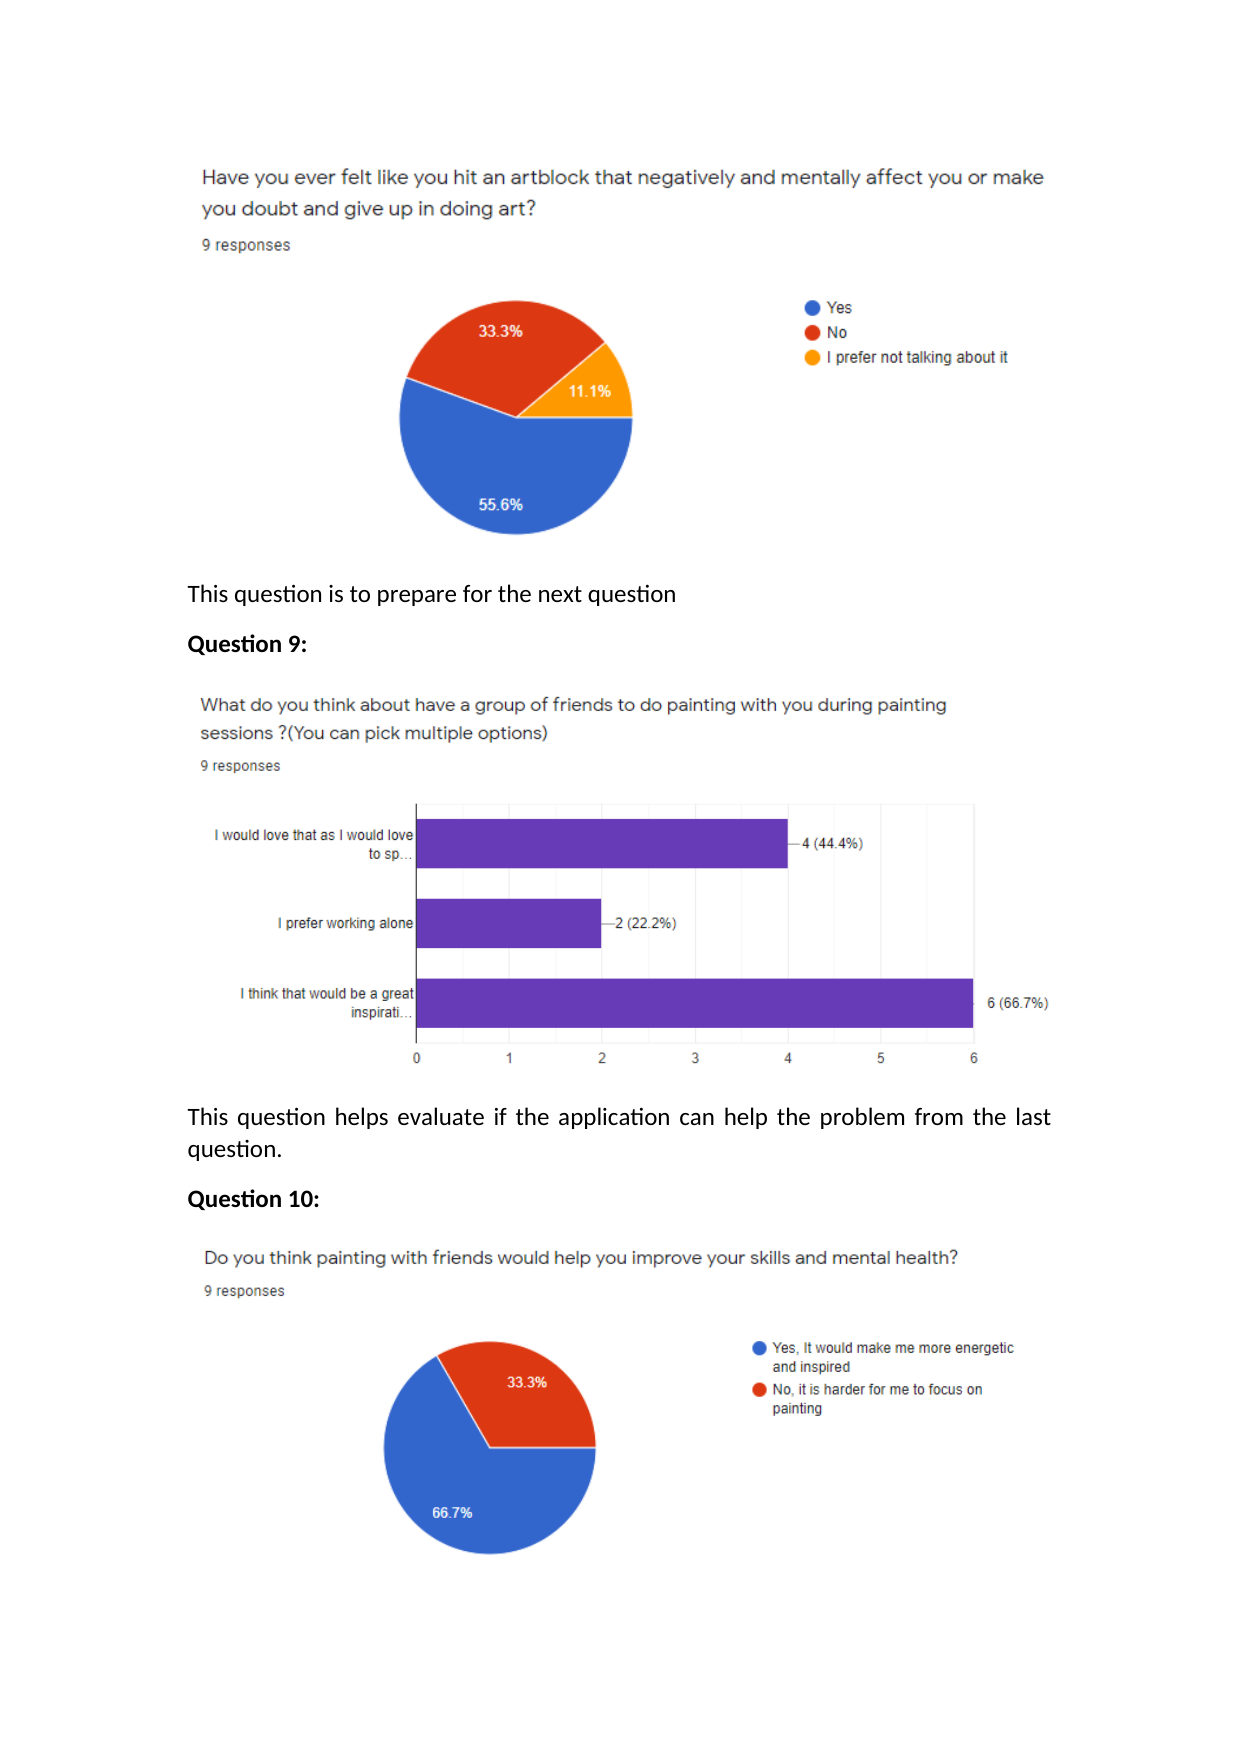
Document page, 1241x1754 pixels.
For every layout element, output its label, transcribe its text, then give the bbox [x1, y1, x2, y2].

text This question helps evaluate if the application can help the problem from the last question. [187, 1101, 1053, 1164]
text Question 10: [187, 1183, 1053, 1214]
text Question 9: [187, 628, 1053, 658]
picture [187, 1232, 1053, 1569]
picture [187, 677, 1053, 1082]
text This question is to prepare for the next question [187, 578, 1053, 609]
picture [187, 150, 1052, 560]
